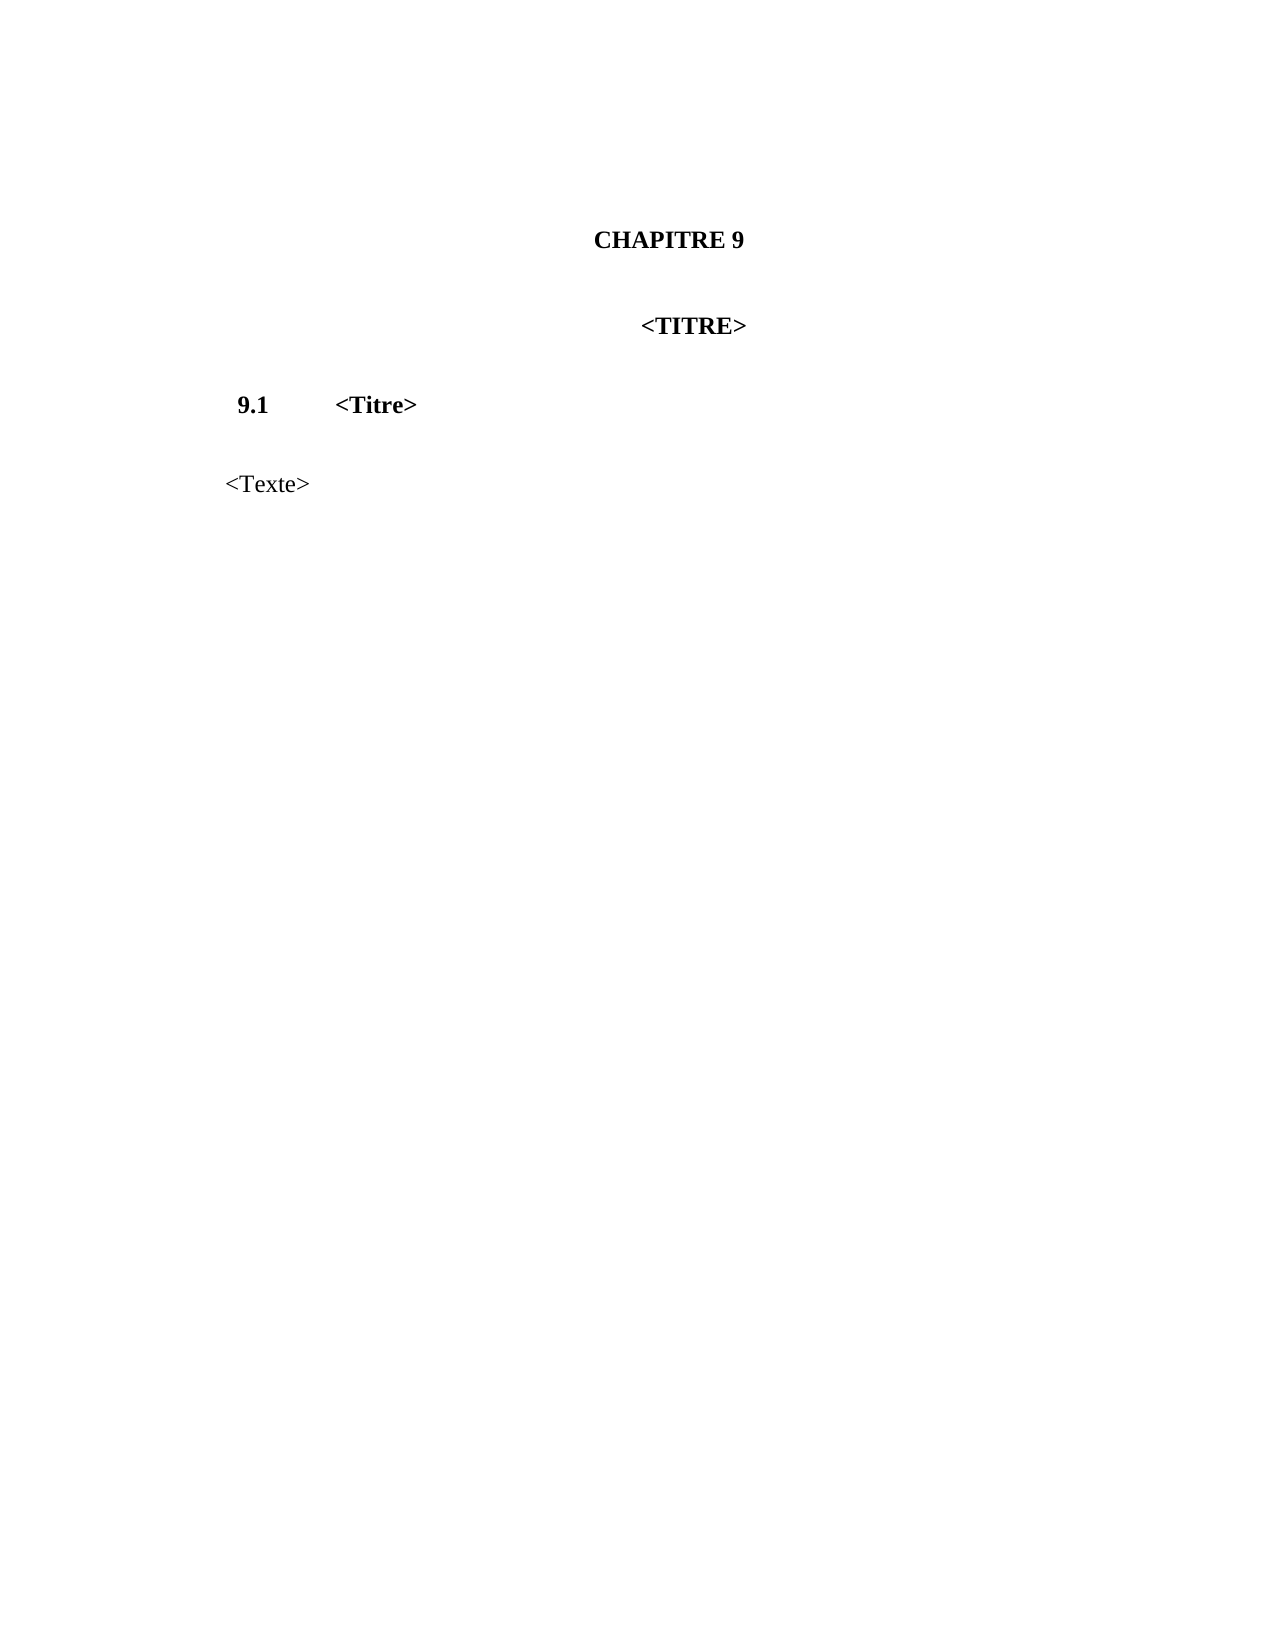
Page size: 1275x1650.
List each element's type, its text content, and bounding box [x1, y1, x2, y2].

subtitle <Titre> [237, 390, 1162, 419]
text <Texte> [225, 469, 1162, 497]
subtitle <titre> [225, 225, 1162, 340]
